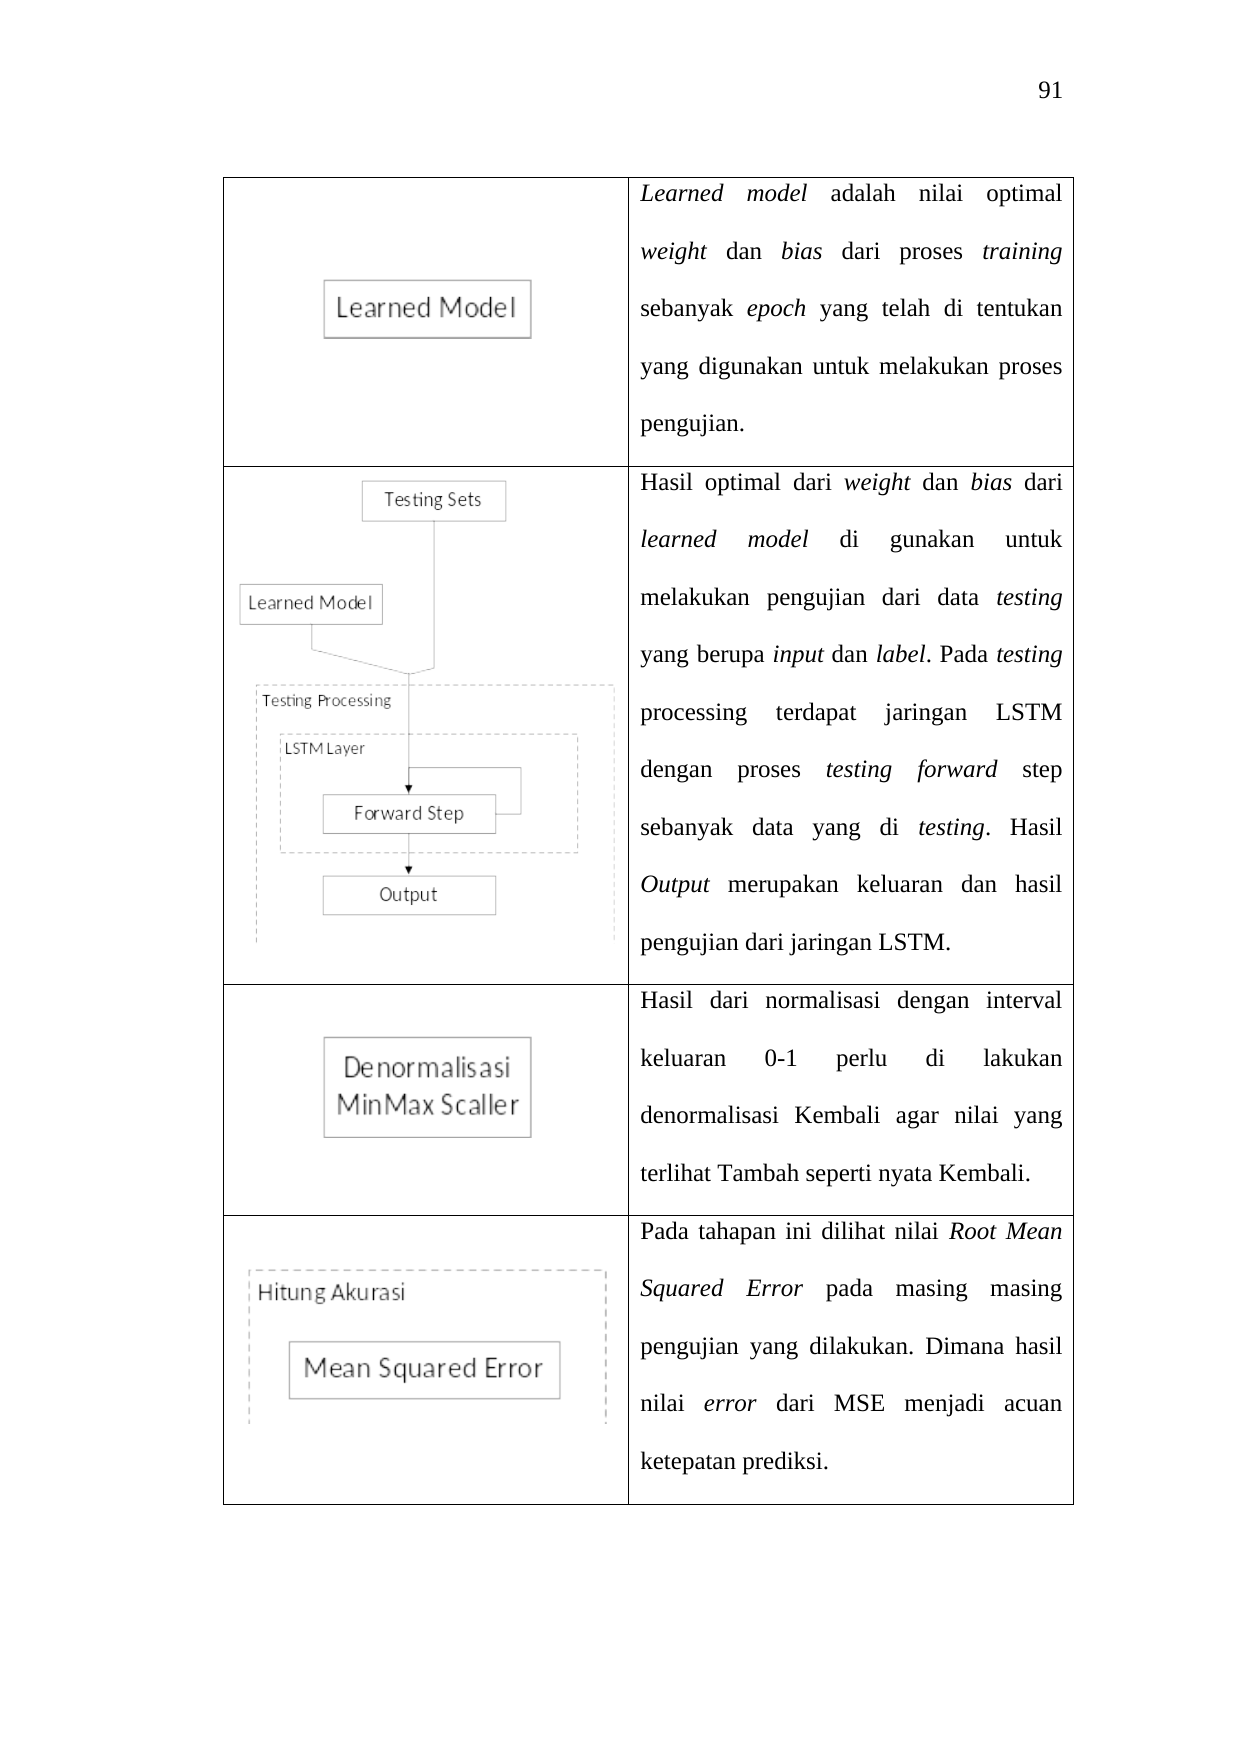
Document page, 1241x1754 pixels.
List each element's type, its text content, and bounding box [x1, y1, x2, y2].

table_cell Learned model adalah nilai optimal weight dan bias dari proses training sebanyak epoch yang telah di tentukan yang digunakan untuk melakukan proses pengujian. [629, 178, 1073, 466]
table_cell Hasil dari normalisasi dengan interval keluaran 0-1 perlu di lakukan denormalisasi Kembali agar nilai yang terlihat Tambah seperti nyata Kembali. [629, 985, 1073, 1215]
table_cell Hasil optimal dari weight dan bias dari learned model di gunakan untuk melakukan pengujian dari data testing yang berupa input dan label. Pada testing processing terdapat jaringan LSTM dengan proses testing forward step sebanyak data yang di testing. Hasil Output merupakan keluaran dan hasil pengujian dari jaringan LSTM. [629, 467, 1073, 984]
table_cell [224, 467, 628, 984]
table_cell Pada tahapan ini dilihat nilai Root Mean Squared Error pada masing masing pengujian yang dilakukan. Dimana hasil nilai error dari MSE menjadi acuan ketepatan prediksi. [629, 1216, 1073, 1503]
table_cell [224, 1216, 628, 1503]
table_cell [224, 178, 628, 466]
table_cell [224, 985, 628, 1215]
